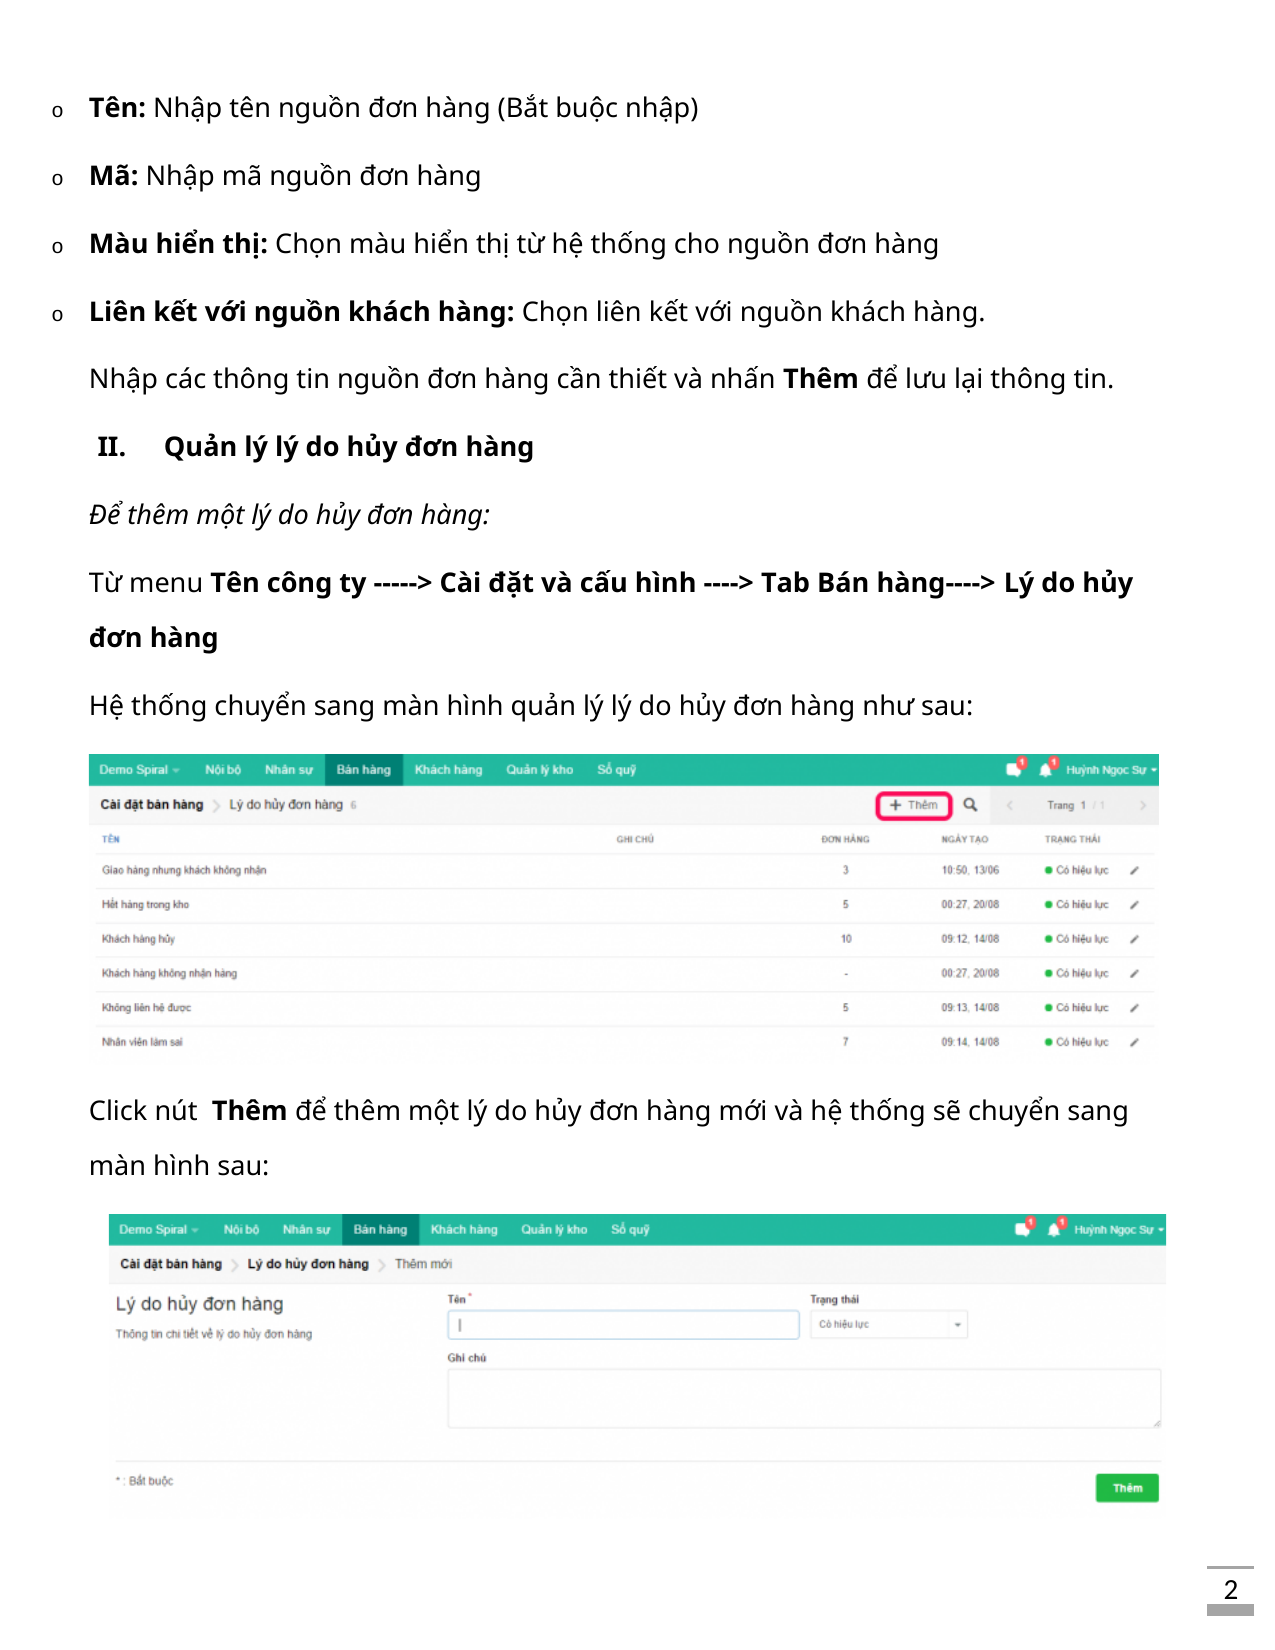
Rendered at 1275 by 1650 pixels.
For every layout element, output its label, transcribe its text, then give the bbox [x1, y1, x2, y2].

list Tên: Nhập tên nguồn đơn hàng (Bắt buộc nhập) [51, 89, 1186, 126]
list Liên kết với nguồn khách hàng: Chọn liên kết với nguồn khách hàng. [51, 292, 1186, 329]
text Nhập các thông tin nguồn đơn hàng cần thiết và nhấn Thêm để lưu lại thông tin. [89, 360, 1186, 397]
text Hệ thống chuyển sang màn hình quản lý lý do hủy đơn hàng như sau: [89, 686, 1186, 723]
picture [88, 754, 1159, 1065]
text Từ menu Tên công ty -----> Cài đặt và cấu hình ----> Tab Bán hàng----> Lý do hủy đơn hàng [89, 563, 1186, 656]
picture [108, 1214, 1167, 1519]
list Quản lý lý do hủy đơn hàng [126, 428, 1186, 464]
list Mã: Nhập mã nguồn đơn hàng [51, 156, 1186, 193]
list Màu hiển thị: Chọn màu hiển thị từ hệ thống cho nguồn đơn hàng [51, 224, 1186, 261]
text Click nút Thêm để thêm một lý do hủy đơn hàng mới và hệ thống sẽ chuyển sang màn hình sau: [89, 1091, 1186, 1183]
text Để thêm một lý do hủy đơn hàng: [89, 496, 1186, 532]
